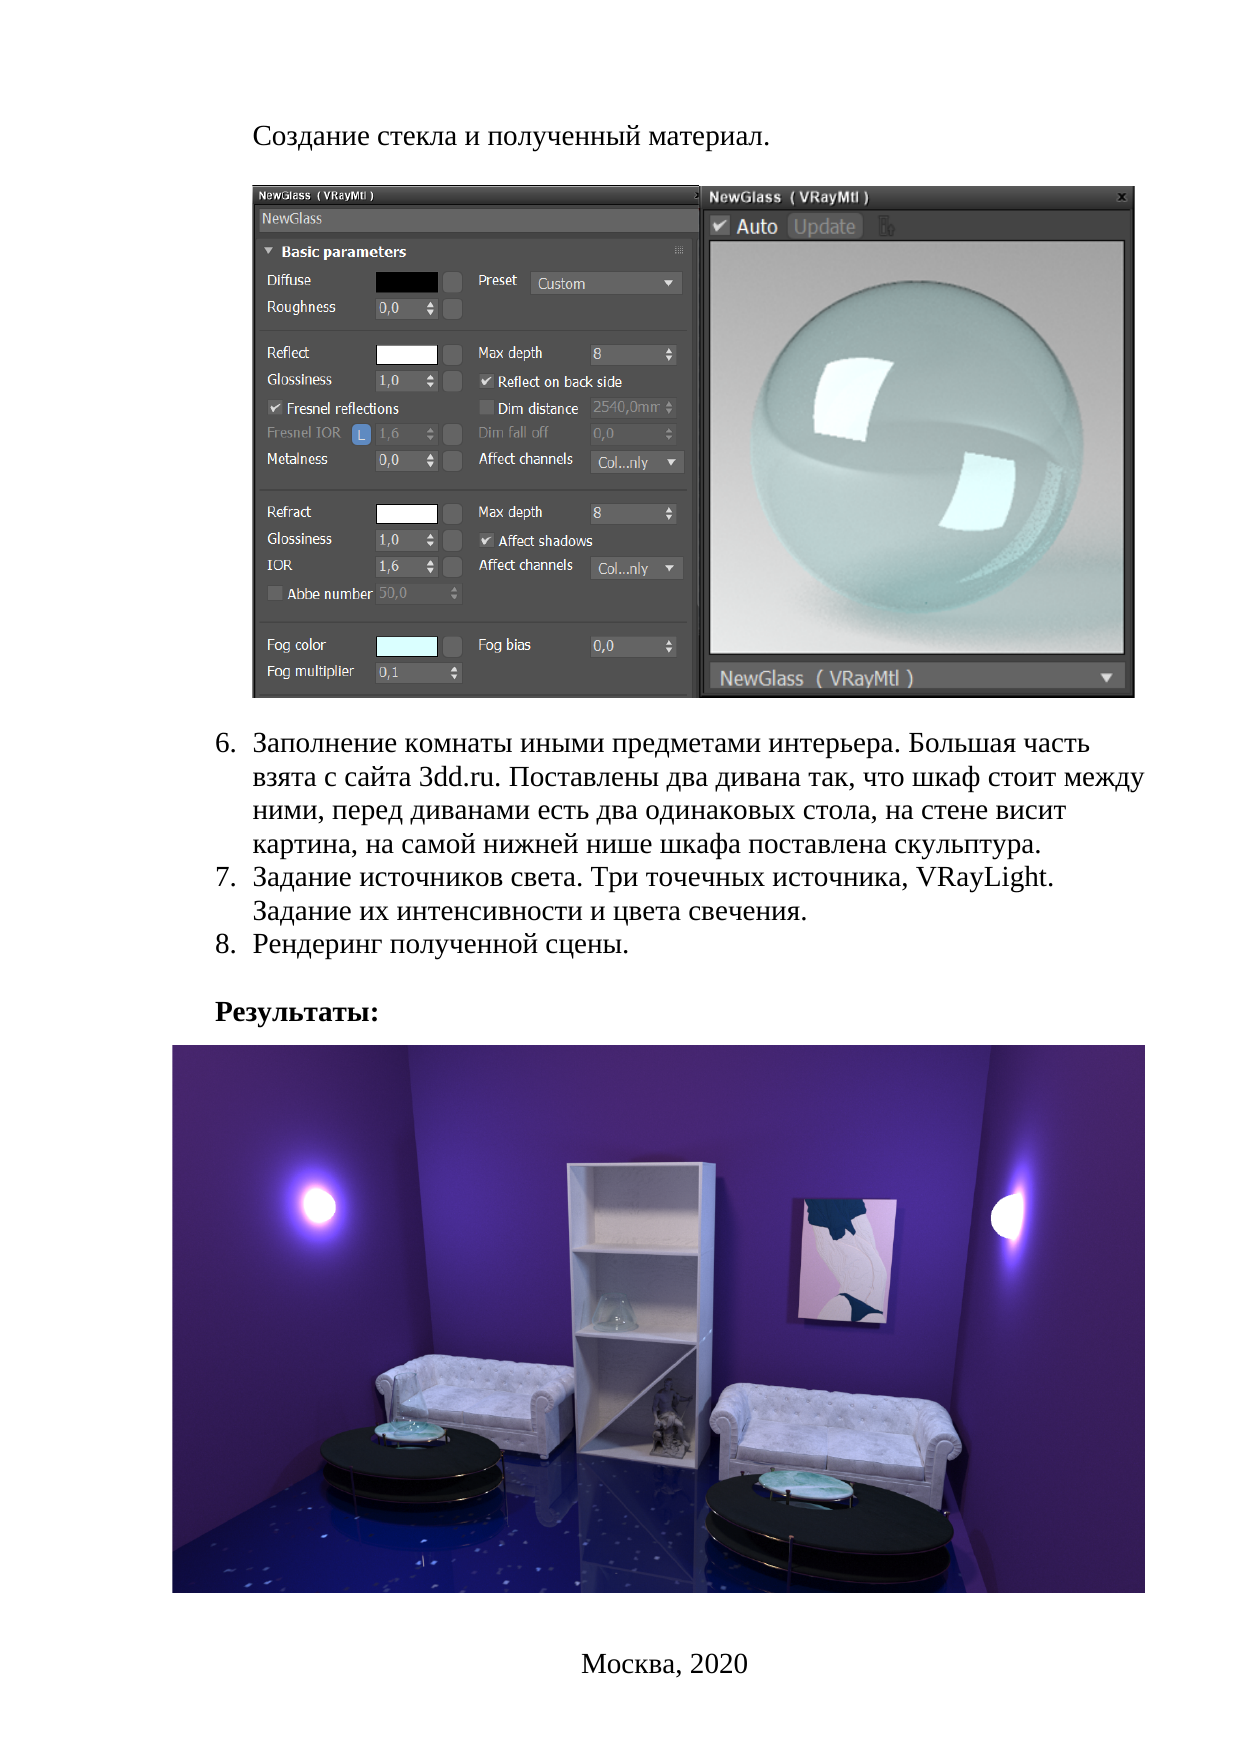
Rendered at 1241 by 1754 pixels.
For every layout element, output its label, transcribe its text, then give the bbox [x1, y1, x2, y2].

list Рендеринг полученной сцены. [215, 927, 1152, 960]
picture [252, 185, 1135, 698]
list Задание источников света. Три точечных источника, VRayLight. Задание их интенсивности и цвета свечения. [215, 859, 1152, 927]
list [215, 118, 1152, 725]
picture [172, 1045, 1145, 1593]
text Результаты: [215, 960, 1152, 1027]
list Заполнение комнаты иными предметами интерьера. Большая часть взята с сайта 3dd.ru. Поставлены два дивана так, что шкаф стоит между ними, перед диванами есть два одинаковых стола, на стене висит картина, на самой нижней нише шкафа поставлена скульптура. [215, 725, 1152, 859]
